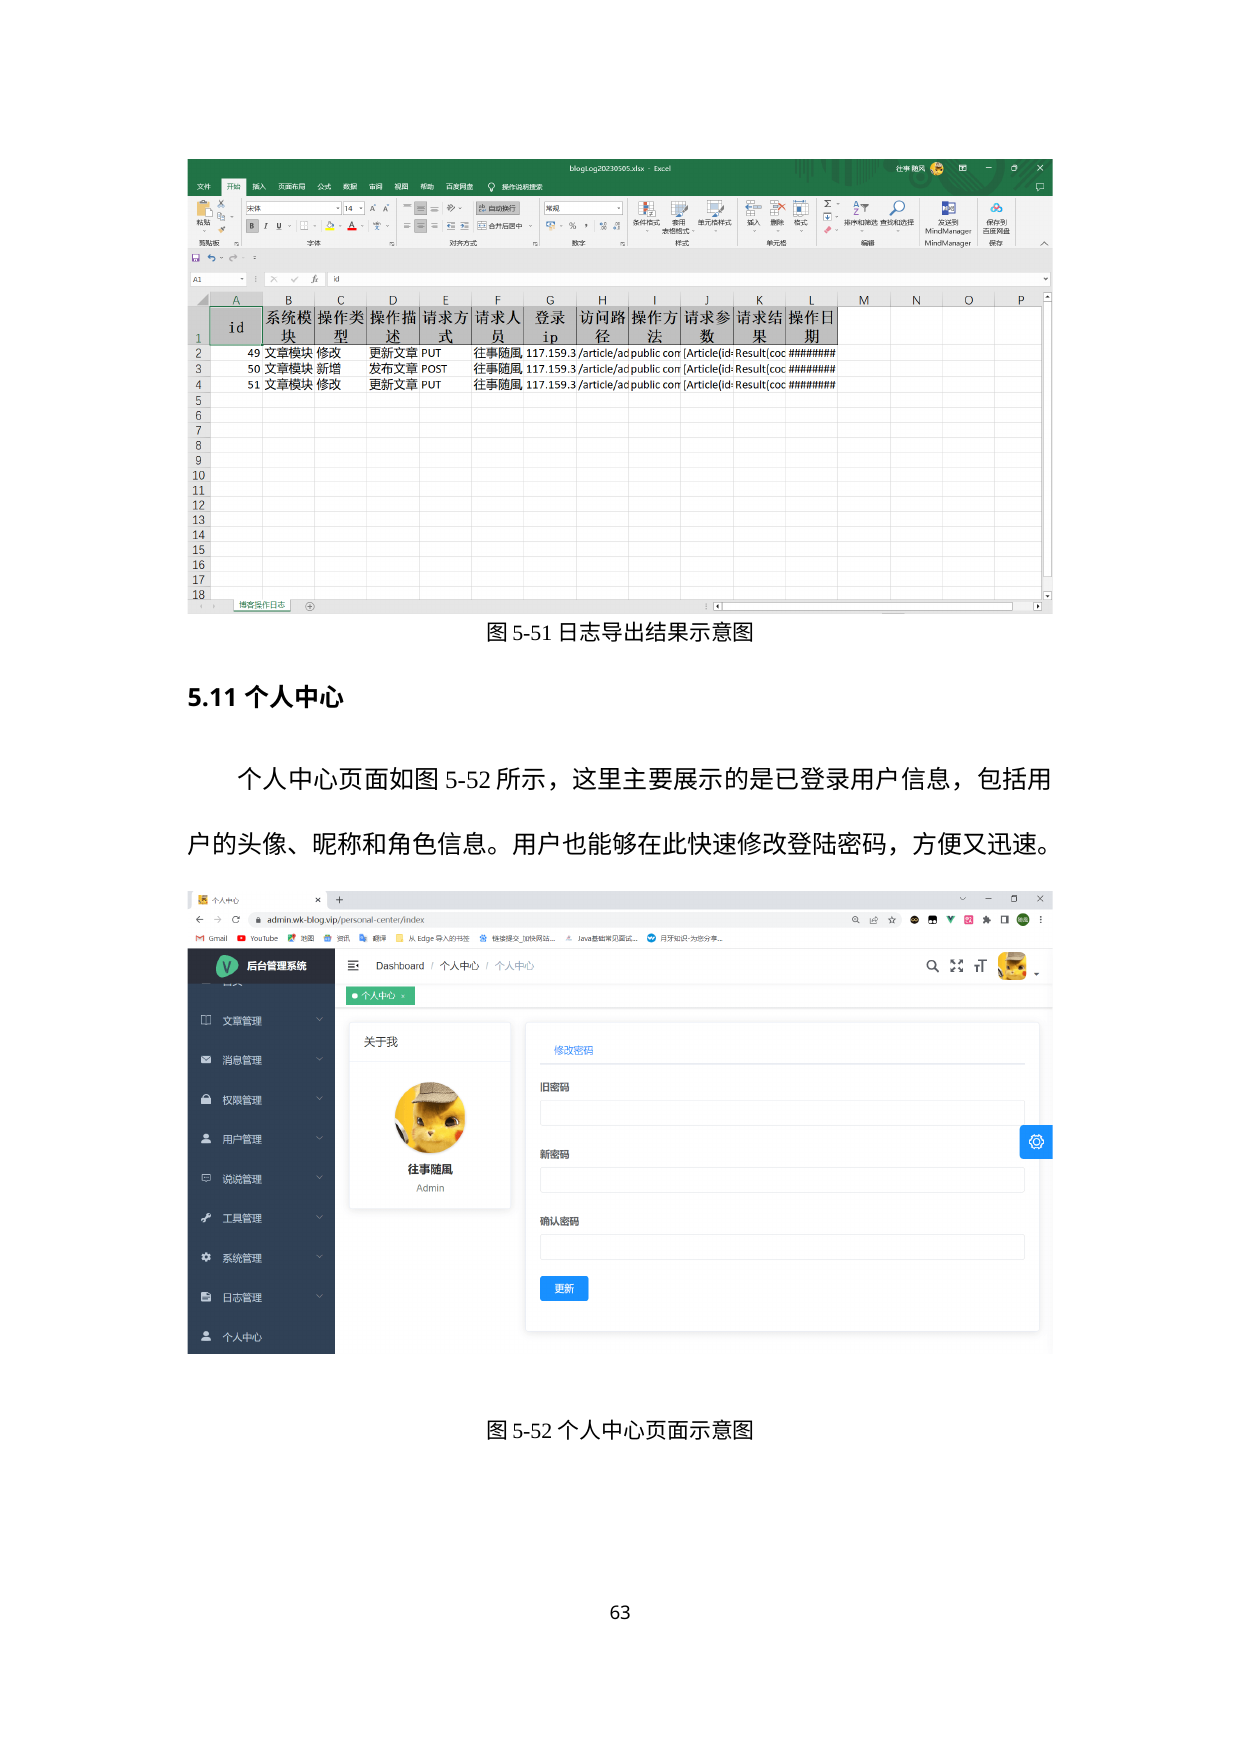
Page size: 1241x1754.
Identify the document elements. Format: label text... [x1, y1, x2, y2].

picture [187, 159, 1053, 614]
text 图5-52 个人中心页面示意图 [187, 1413, 1053, 1445]
text 图5-51 日志导出结果示意图 [187, 615, 1053, 647]
picture [187, 891, 1053, 1354]
text 个人中心页面如图5-52所示，这里主要展示的是已登录用户信息，包括用户的头像、昵称和角色信息。用户也能够在此快速修改登陆密码，方便又迅速。 [187, 745, 1053, 875]
subtitle 5.11 个人中心 [187, 663, 1053, 728]
